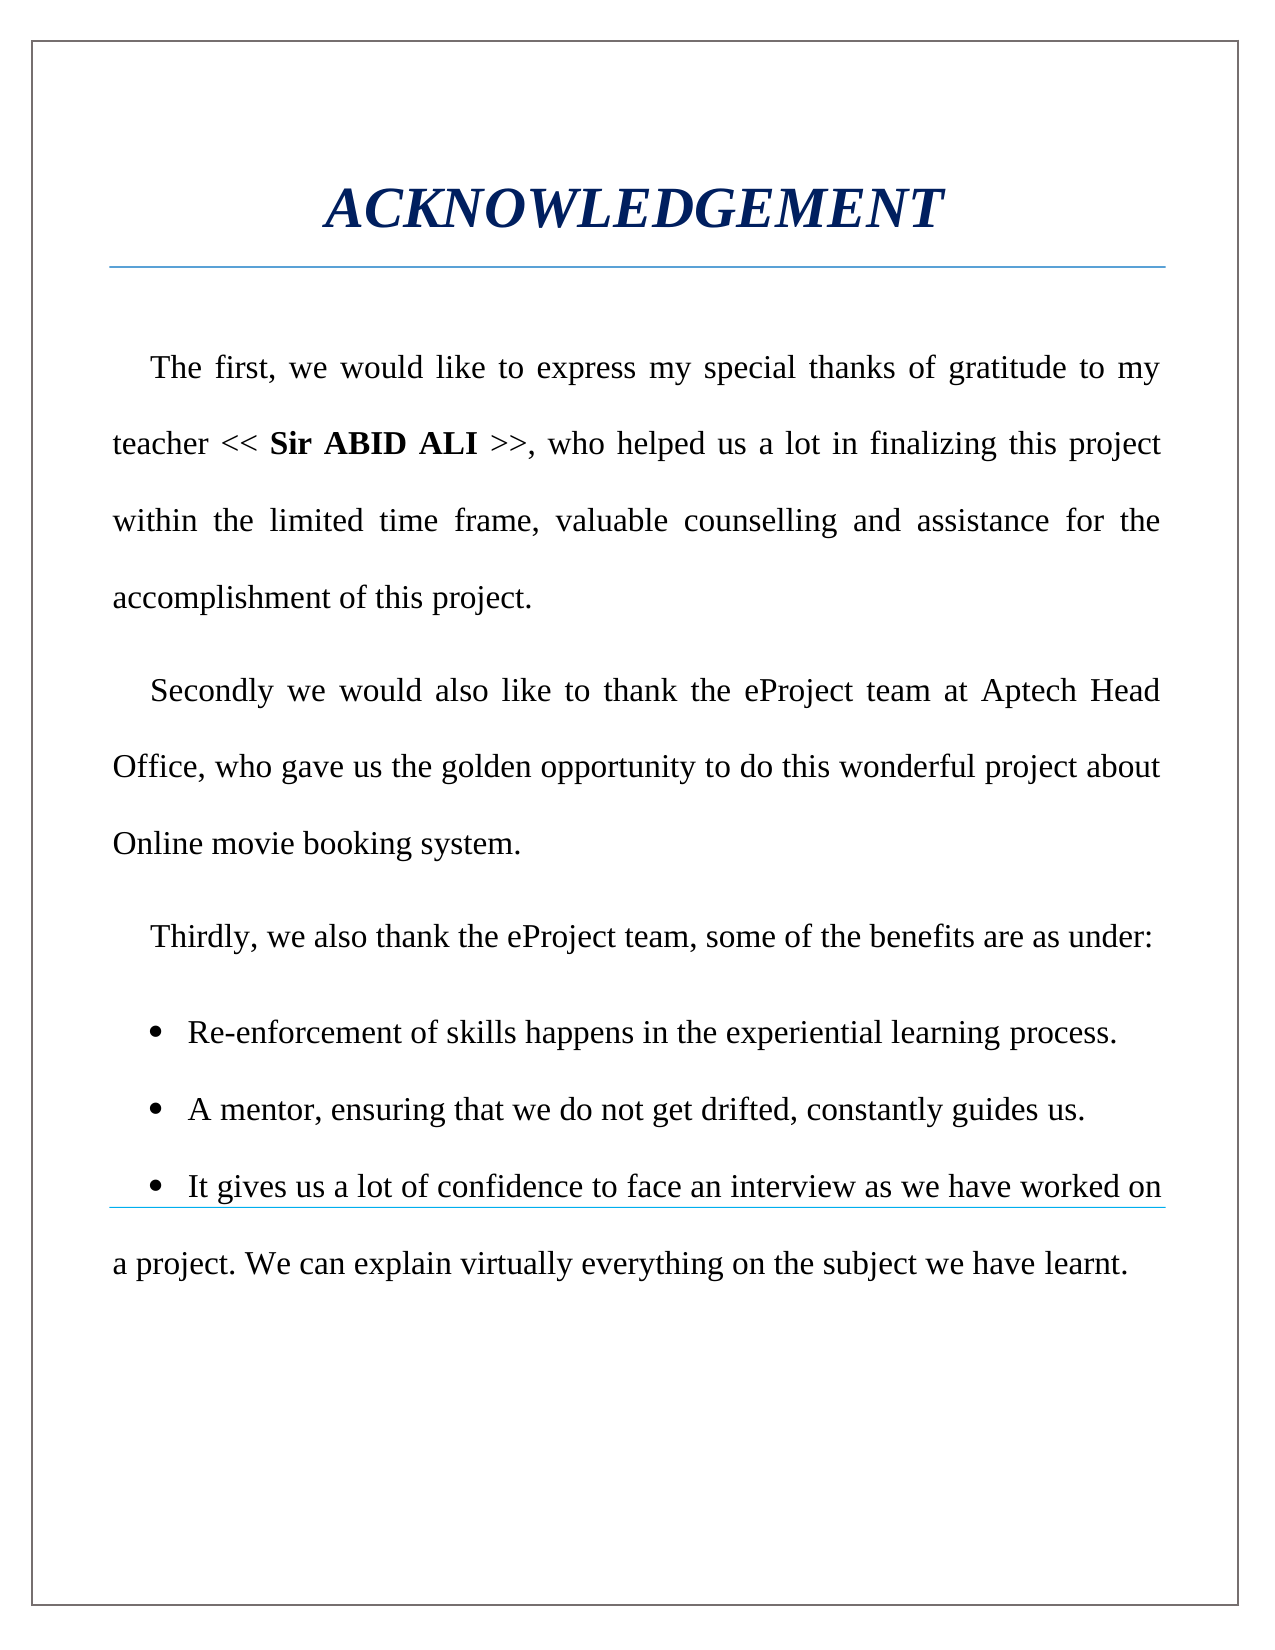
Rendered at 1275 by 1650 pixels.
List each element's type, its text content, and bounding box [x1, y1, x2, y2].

text Thirdly, we also thank the eProject team, some of the benefits are as under: [150, 916, 1210, 955]
list It gives us a lot of confidence to face an interview as we have worked on a project. We can explain virtually everything on the subject we have learnt. [112, 1208, 1164, 1281]
subtitle ACKNOWLEDGEMENT [110, 173, 1164, 240]
list Re-enforcement of skills happens in the experiential learning process. [150, 1013, 1210, 1051]
list It gives us a lot of confidence to face an interview as we have worked on a project. We can explain virtually everything on the subject we have learnt. [112, 1166, 1164, 1206]
text The first, we would like to express my special thanks of gratitude to my teacher << Sir ABID ALI >>, who helped us a lot in finalizing this project within the limited time frame, valuable counselling and assistance for the accomplishment of this project. [112, 347, 1162, 615]
list A mentor, ensuring that we do not get drifted, constantly guides us. [150, 1089, 1210, 1128]
text Secondly we would also like to thank the eProject team at Aptech Head Office, who gave us the golden opportunity to do this wonderful project about Online movie booking system. [112, 670, 1161, 862]
